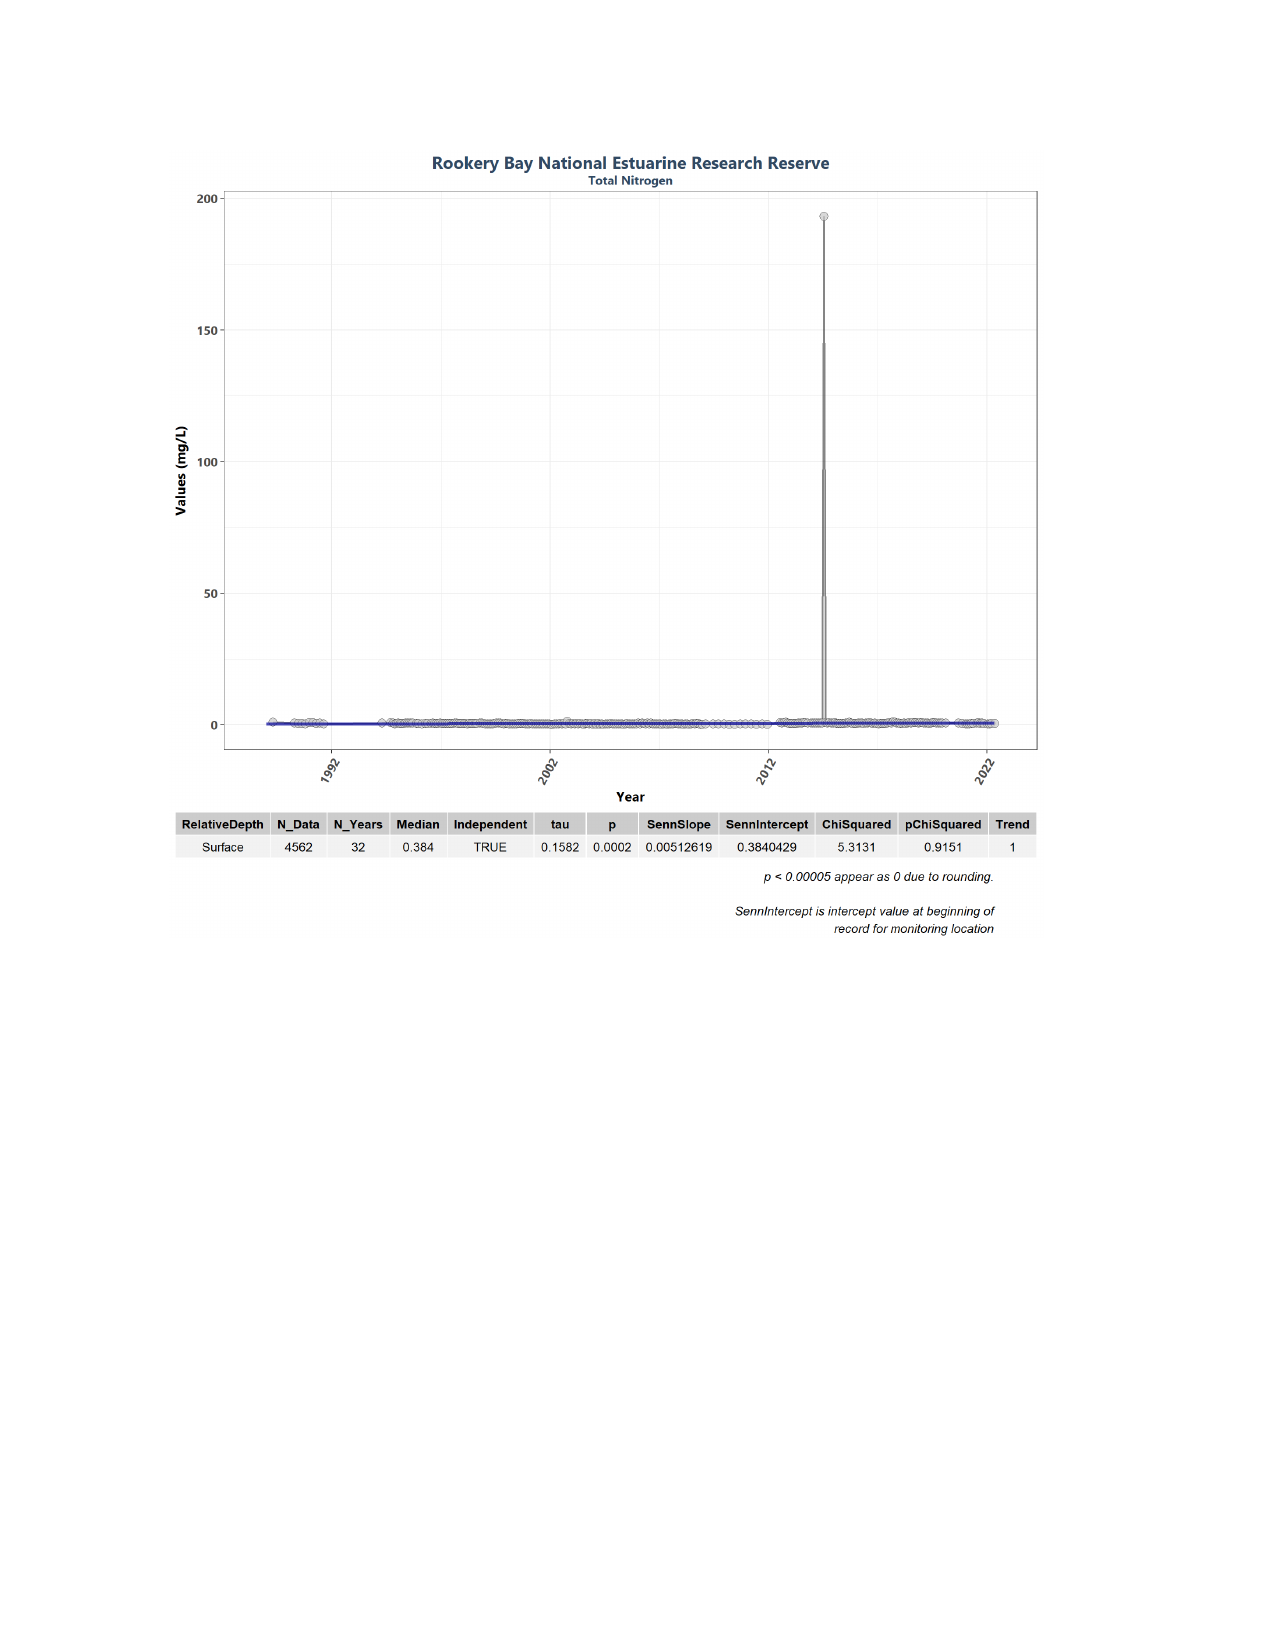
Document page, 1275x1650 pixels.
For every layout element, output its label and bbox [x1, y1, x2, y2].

picture [168, 150, 1044, 938]
